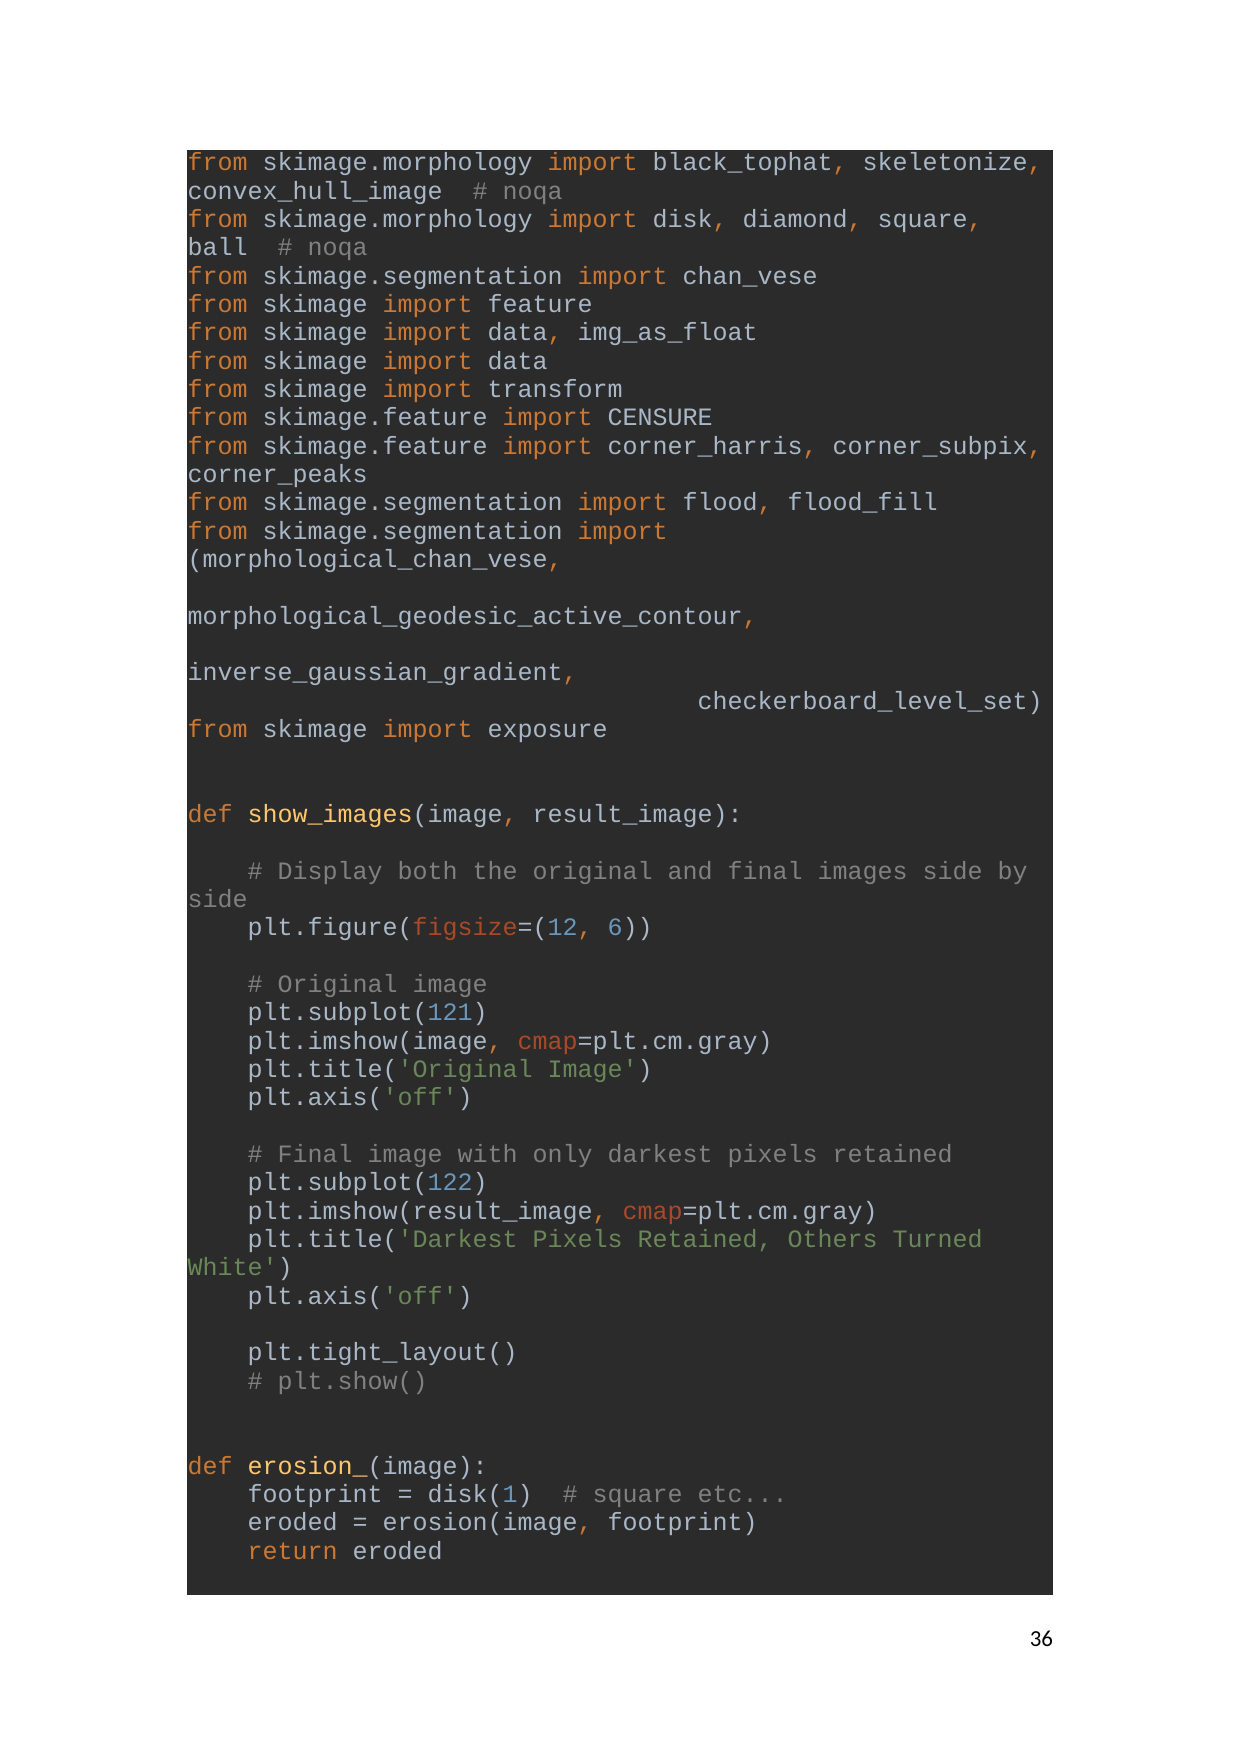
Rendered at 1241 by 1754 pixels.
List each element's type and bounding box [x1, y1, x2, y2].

text [187, 150, 1053, 1595]
